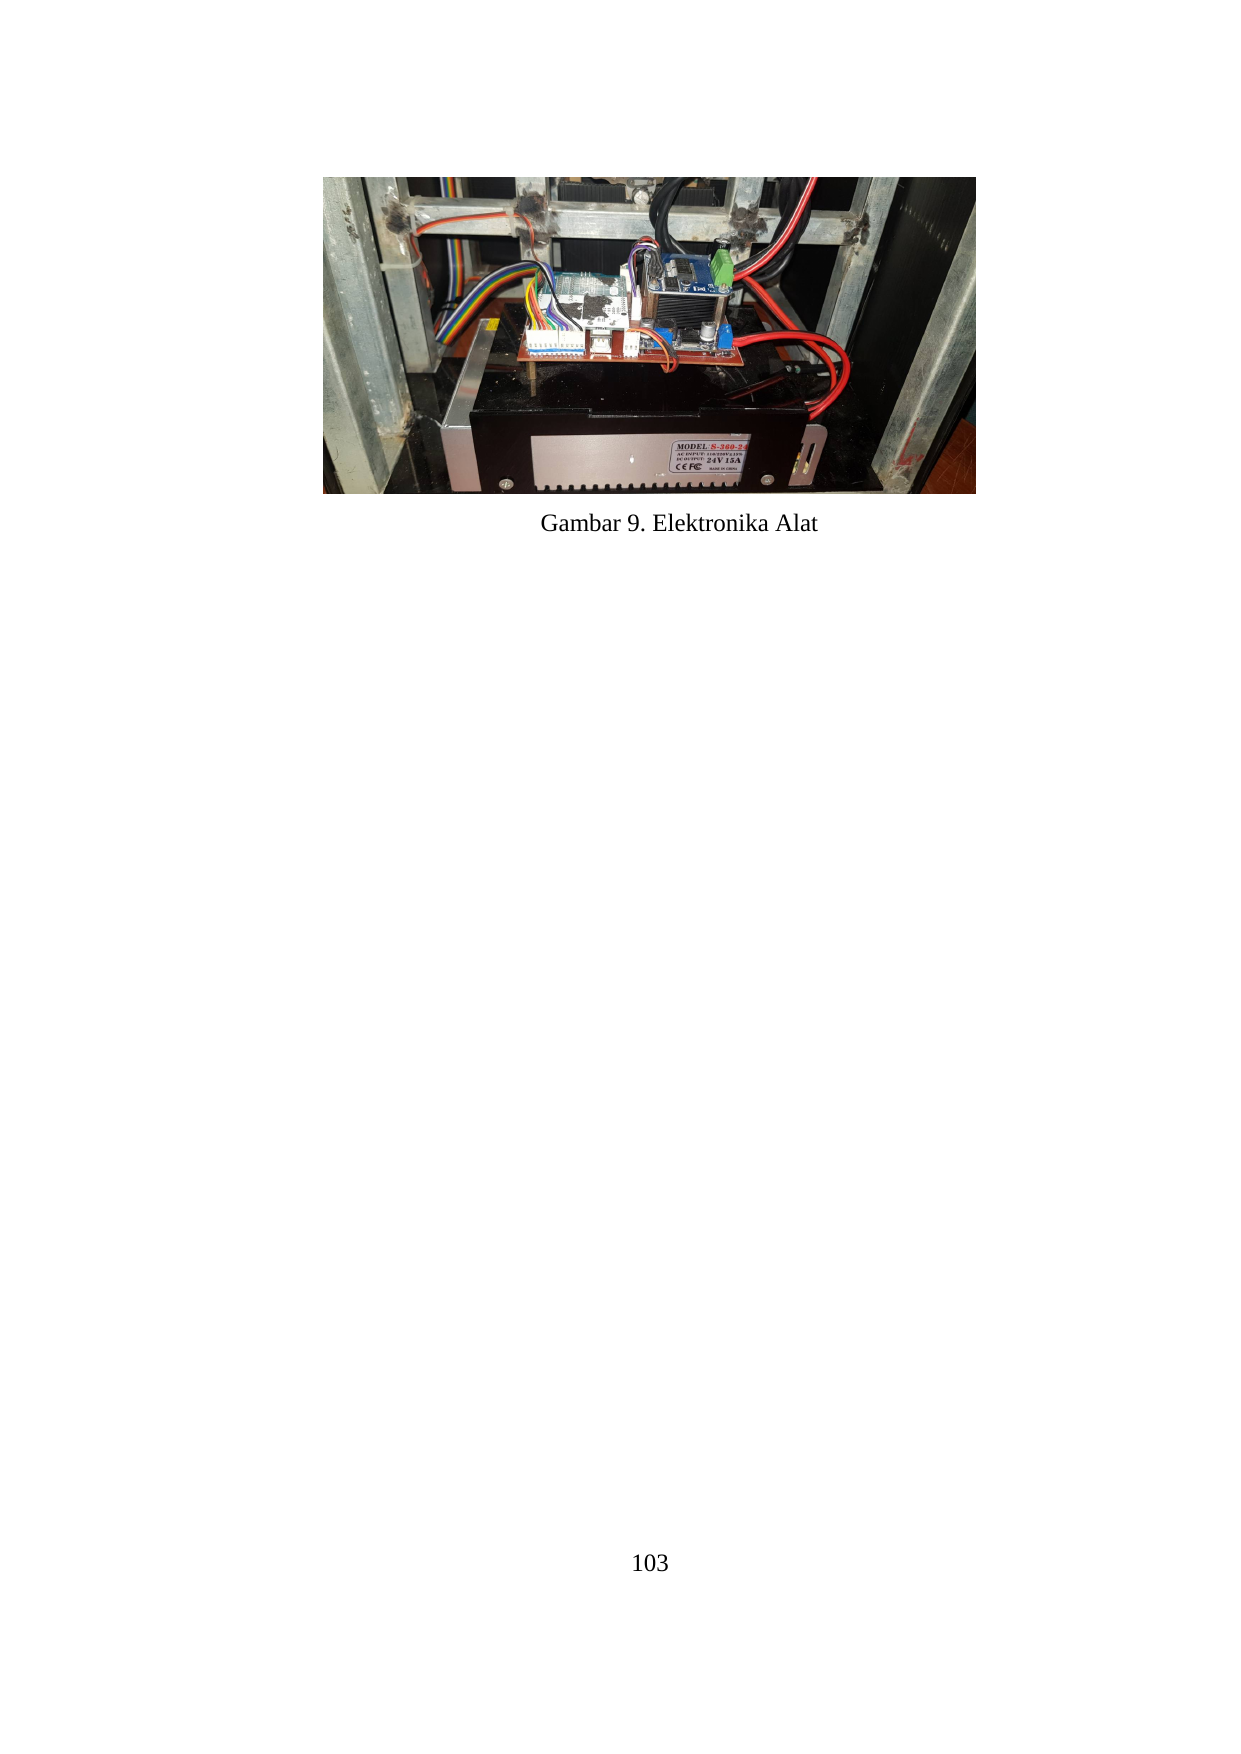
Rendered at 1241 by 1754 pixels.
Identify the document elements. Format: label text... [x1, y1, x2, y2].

picture [323, 177, 976, 494]
list Gambar 9. Elektronika Alat [295, 508, 1063, 537]
